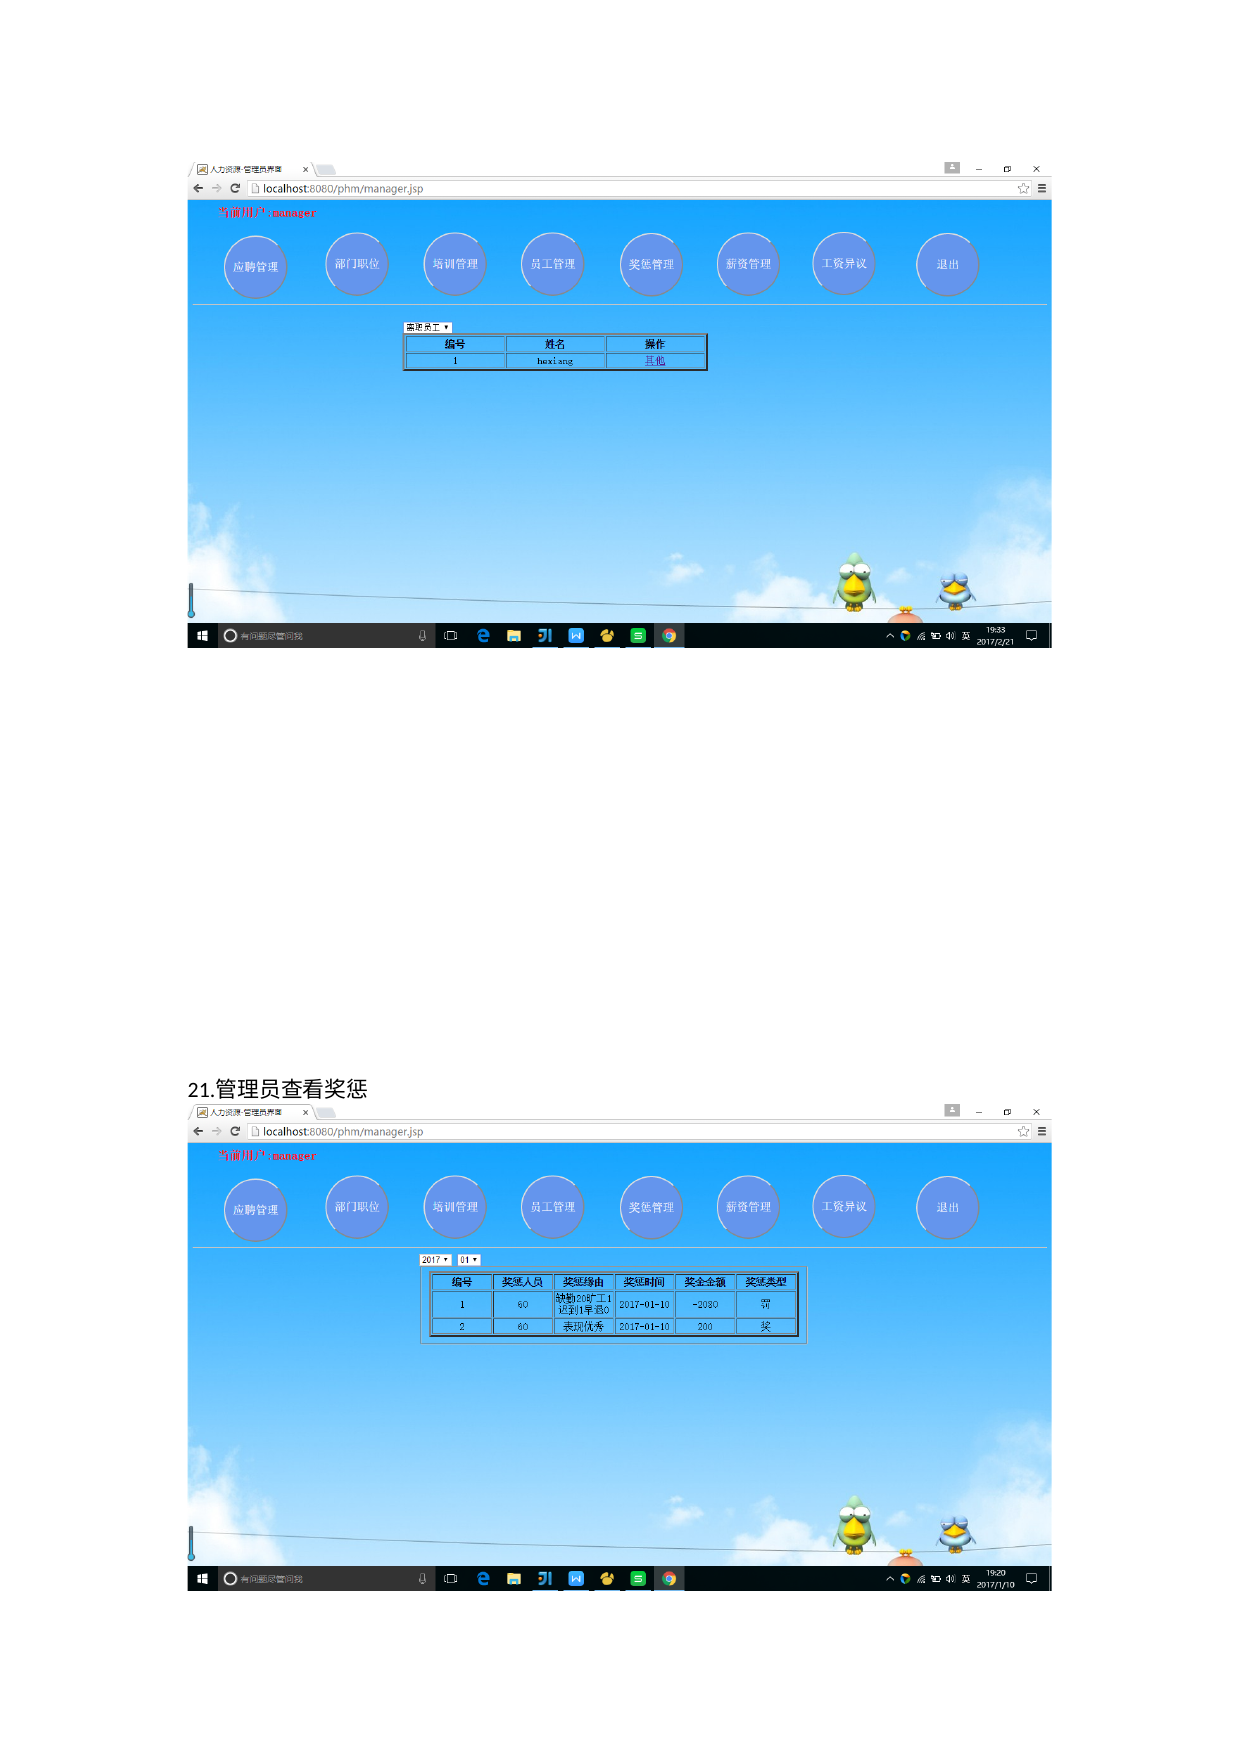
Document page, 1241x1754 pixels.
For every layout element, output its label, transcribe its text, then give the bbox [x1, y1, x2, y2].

picture [187, 1104, 1052, 1591]
picture [187, 162, 1052, 648]
list 管理员查看奖惩 [187, 1072, 1053, 1104]
